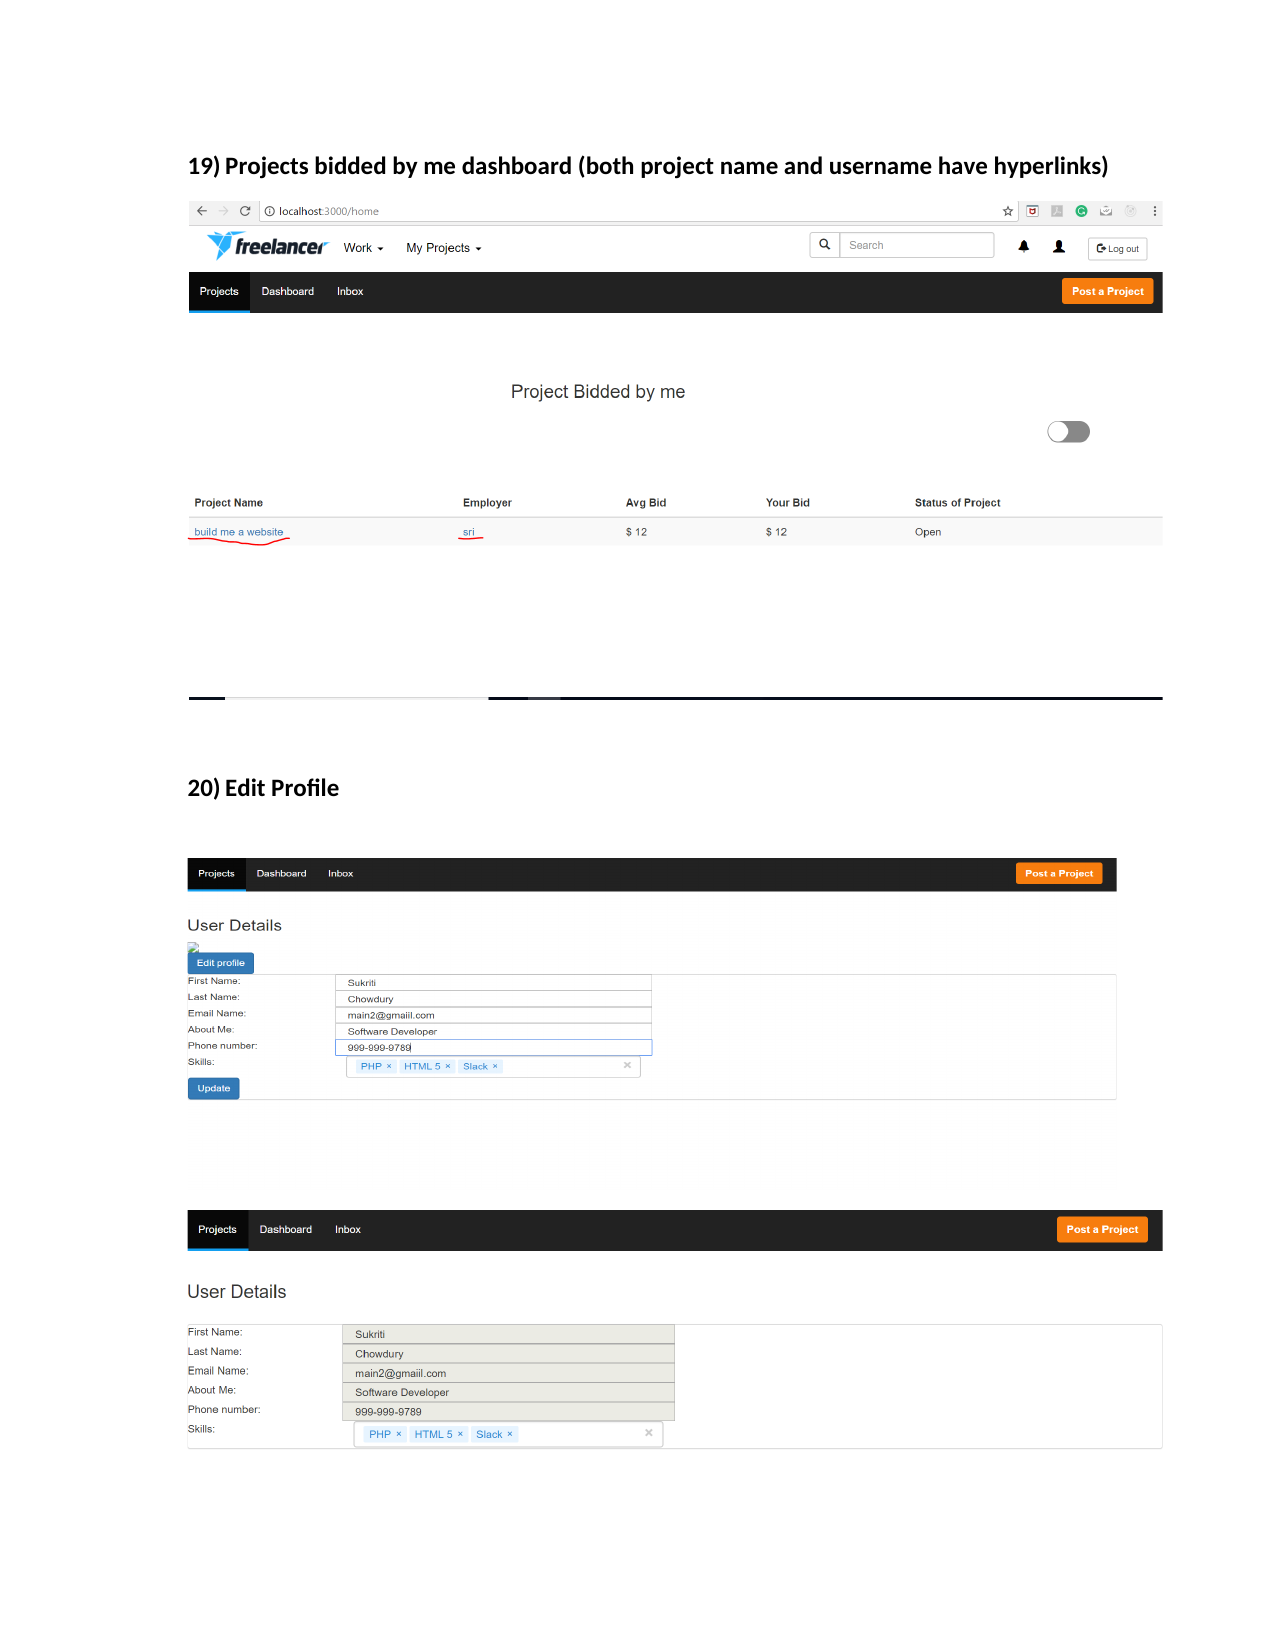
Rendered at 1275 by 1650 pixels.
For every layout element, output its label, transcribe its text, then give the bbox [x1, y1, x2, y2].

list Projects bidded by me dashboard (both project name and username have hyperlinks) [187, 150, 1125, 181]
picture [187, 201, 1163, 700]
list Edit Profile [187, 772, 1125, 802]
picture [187, 858, 1117, 1190]
picture [187, 1210, 1163, 1450]
